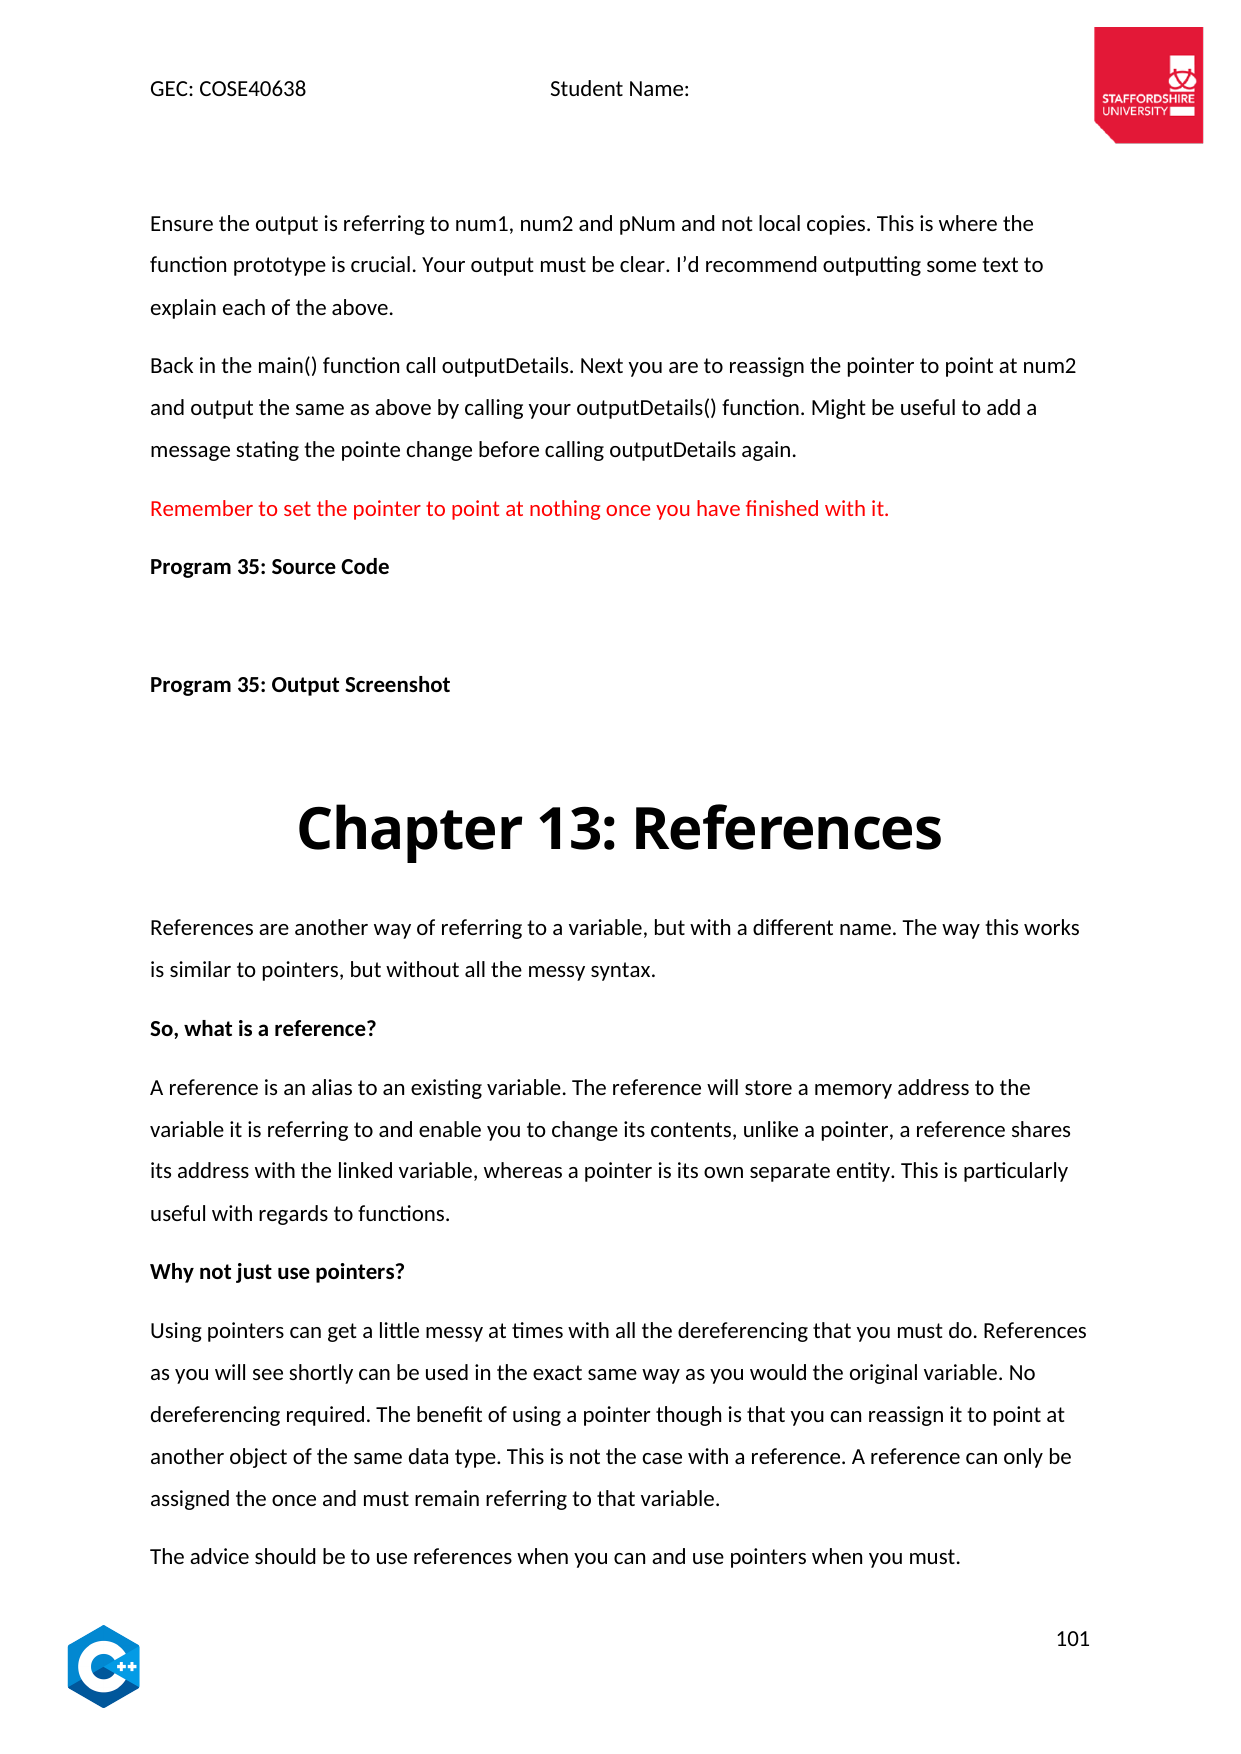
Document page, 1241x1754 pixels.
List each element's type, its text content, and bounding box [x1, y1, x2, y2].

text Ensure the output is referring to num1, num2 and pNum and not local copies. This is where the function prototype is crucial. Your output must be clear. I’d recommend outputting some text to explain each of the above. [150, 209, 1090, 321]
picture [1088, 27, 1209, 148]
text Using pointers can get a little messy at times with all the dereferencing that you must do. References as you will see shortly can be used in the exact same way as you would the original variable. No dereferencing required. The benefit of using a pointer though is that you can reassign it to point at another object of the same data type. This is not the case with a reference. A reference can only be assigned the once and must remain referring to that variable. [150, 1316, 1090, 1512]
text Why not just use pointers? [150, 1257, 1090, 1285]
text Program 35: Source Code [150, 552, 1090, 581]
text Remember to set the pointer to point at nothing once you have finished with it. [150, 494, 1090, 522]
text Back in the main() function call outputDetails. Next you are to reassign the pointer to point at num2 and output the same as above by calling your outputDetails() function. Might be useful to add a message stating the pointe change before calling outputDetails again. [150, 351, 1090, 463]
text So, what is a reference? [150, 1014, 1090, 1042]
text The advice should be to use references when you can and use pointers when you must. [150, 1542, 1090, 1571]
text Program 35: Output Screenshot [150, 670, 1090, 698]
text A reference is an alias to an existing variable. The reference will store a memory address to the variable it is referring to and enable you to change its contents, unlike a pointer, a reference shares its address with the linked variable, whereas a pointer is its own separate entity. This is particularly useful with regards to functions. [150, 1073, 1090, 1227]
text References are another way of referring to a variable, but with a different name. The way this works is similar to pointers, but without all the messy syntax. [150, 913, 1090, 983]
picture [53, 1625, 150, 1708]
title Chapter 13: References [150, 787, 1090, 867]
